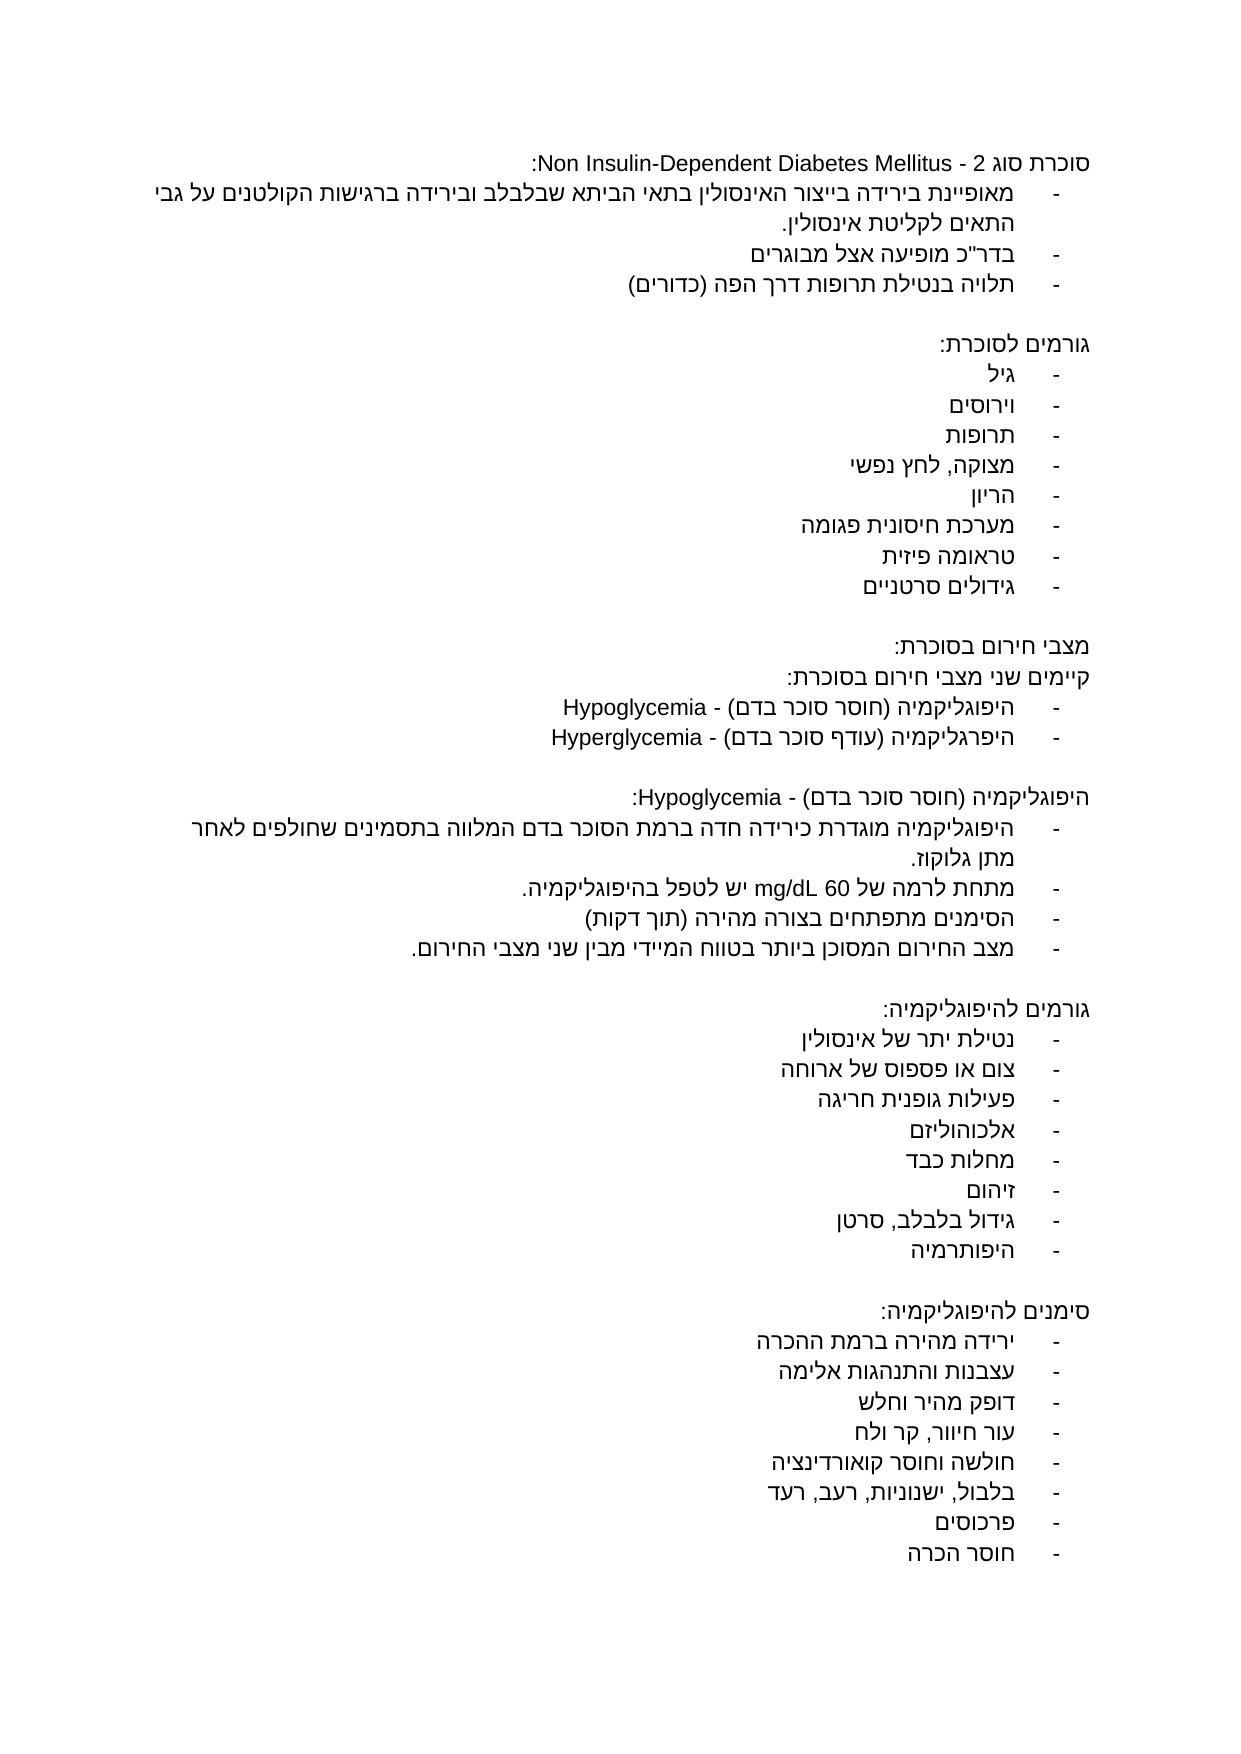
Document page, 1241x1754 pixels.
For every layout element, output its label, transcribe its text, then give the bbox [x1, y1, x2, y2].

list מחלות כבד [150, 1147, 1053, 1173]
list חוסר הכרה [150, 1539, 1053, 1566]
list תרופות [150, 422, 1053, 448]
list היפוגליקמיה מוגדרת כירידה חדה ברמת הסוכר בדם המלווה בתסמינים שחולפים לאחר מתן גלוקוז. [150, 814, 1053, 871]
list חולשה וחוסר קואורדינציה [150, 1449, 1053, 1475]
list ירידה מהירה ברמת ההכרה [150, 1328, 1053, 1354]
list הריון [150, 482, 1053, 509]
list טראומה פיזית [150, 543, 1053, 569]
text סוכרת סוג 2 - Non Insulin-Dependent Diabetes Mellitus: [150, 150, 1090, 176]
list עצבנות והתנהגות אלימה [150, 1358, 1053, 1385]
list בדר"כ מופיעה אצל מבוגרים [150, 241, 1053, 267]
list הסימנים מתפתחים בצורה מהירה (תוך דקות) [150, 905, 1053, 932]
list היפרגליקמיה (עודף סוכר בדם) - Hyperglycemia [150, 724, 1053, 750]
list גיל [150, 361, 1053, 388]
list מצב החירום המסוכן ביותר בטווח המיידי מבין שני מצבי החירום. [150, 935, 1053, 962]
list מצוקה, לחץ נפשי [150, 452, 1053, 478]
text גורמים להיפוגליקמיה: [150, 996, 1090, 1022]
text סימנים להיפוגליקמיה: [150, 1298, 1090, 1324]
list נטילת יתר של אינסולין [150, 1026, 1053, 1052]
list בלבול, ישנוניות, רעב, רעד [150, 1479, 1053, 1506]
list צום או פספוס של ארוחה [150, 1056, 1053, 1083]
list וירוסים [150, 392, 1053, 418]
list תלויה בנטילת תרופות דרך הפה (כדורים) [150, 271, 1053, 297]
text מצבי חירום בסוכרת: [150, 633, 1090, 660]
list מתחת לרמה של 60 mg/dL יש לטפל בהיפוגליקמיה. [150, 875, 1053, 901]
list גידול בלבלב, סרטן [150, 1207, 1053, 1234]
list גידולים סרטניים [150, 573, 1053, 599]
text היפוגליקמיה (חוסר סוכר בדם) - Hypoglycemia: [150, 784, 1090, 811]
list מערכת חיסונית פגומה [150, 512, 1053, 539]
list פעילות גופנית חריגה [150, 1086, 1053, 1113]
list אלכוהוליזם [150, 1117, 1053, 1143]
list פרכוסים [150, 1509, 1053, 1536]
text גורמים לסוכרת: [150, 331, 1090, 358]
list עור חיוור, קר ולח [150, 1419, 1053, 1445]
list היפותרמיה [150, 1237, 1053, 1264]
list זיהום [150, 1177, 1053, 1203]
text קיימים שני מצבי חירום בסוכרת: [150, 663, 1090, 690]
list מאופיינת בירידה בייצור האינסולין בתאי הביתא שבלבלב ובירידה ברגישות הקולטנים על גבי התאים לקליטת אינסולין. [150, 180, 1053, 237]
list דופק מהיר וחלש [150, 1388, 1053, 1415]
list היפוגליקמיה (חוסר סוכר בדם) - Hypoglycemia [150, 694, 1053, 720]
